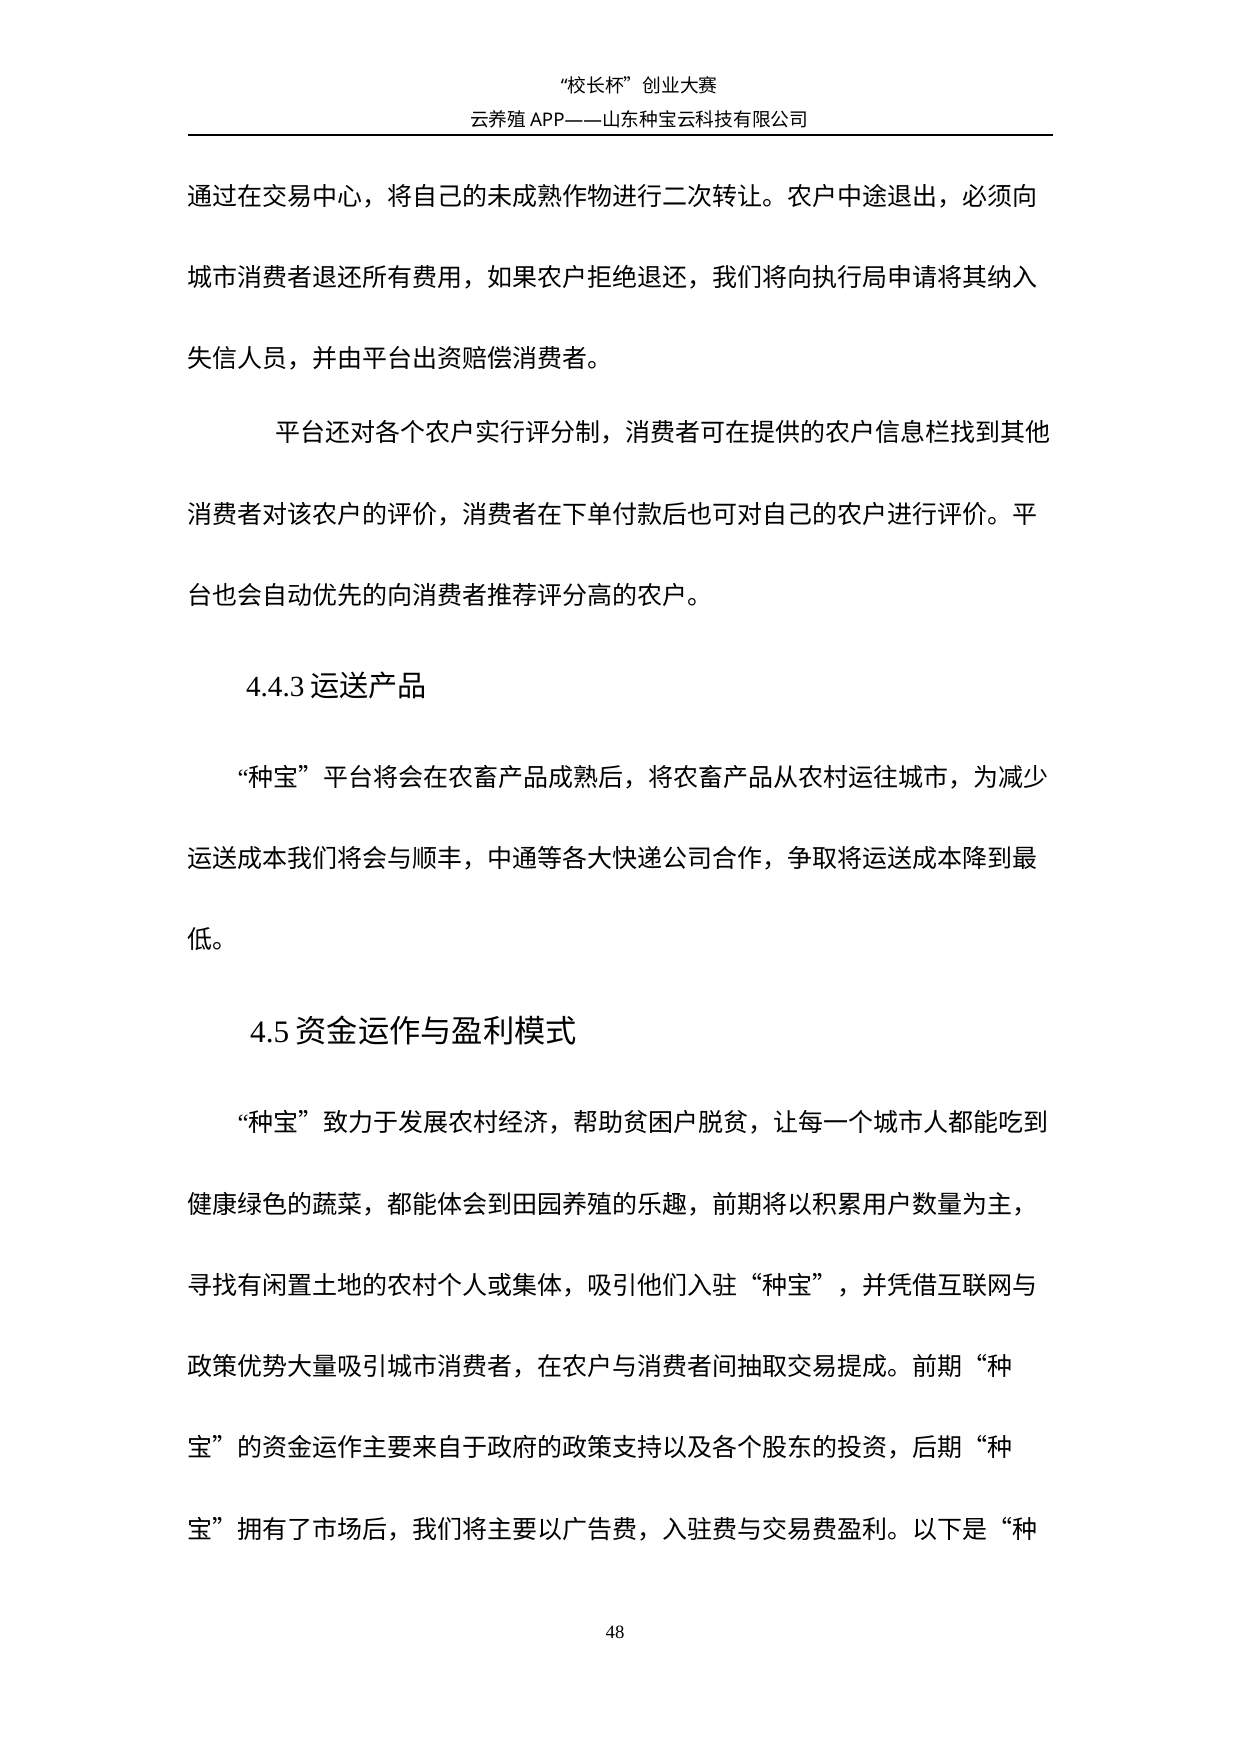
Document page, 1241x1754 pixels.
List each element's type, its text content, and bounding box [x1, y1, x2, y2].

subtitle 4.5资金运作与盈利模式 [187, 996, 1053, 1061]
text “种宝”平台将会在农畜产品成熟后，将农畜产品从农村运往城市，为减少运送成本我们将会与顺丰，中通等各大快递公司合作，争取将运送成本降到最低。 [187, 743, 1053, 971]
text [187, 1088, 1053, 1560]
subtitle 4.4.3运送产品 [187, 651, 1053, 716]
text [187, 162, 1053, 389]
text 平台还对各个农户实行评分制，消费者可在提供的农户信息栏找到其他消费者对该农户的评价，消费者在下单付款后也可对自己的农户进行评价。平台也会自动优先的向消费者推荐评分高的农户。 [187, 398, 1053, 626]
